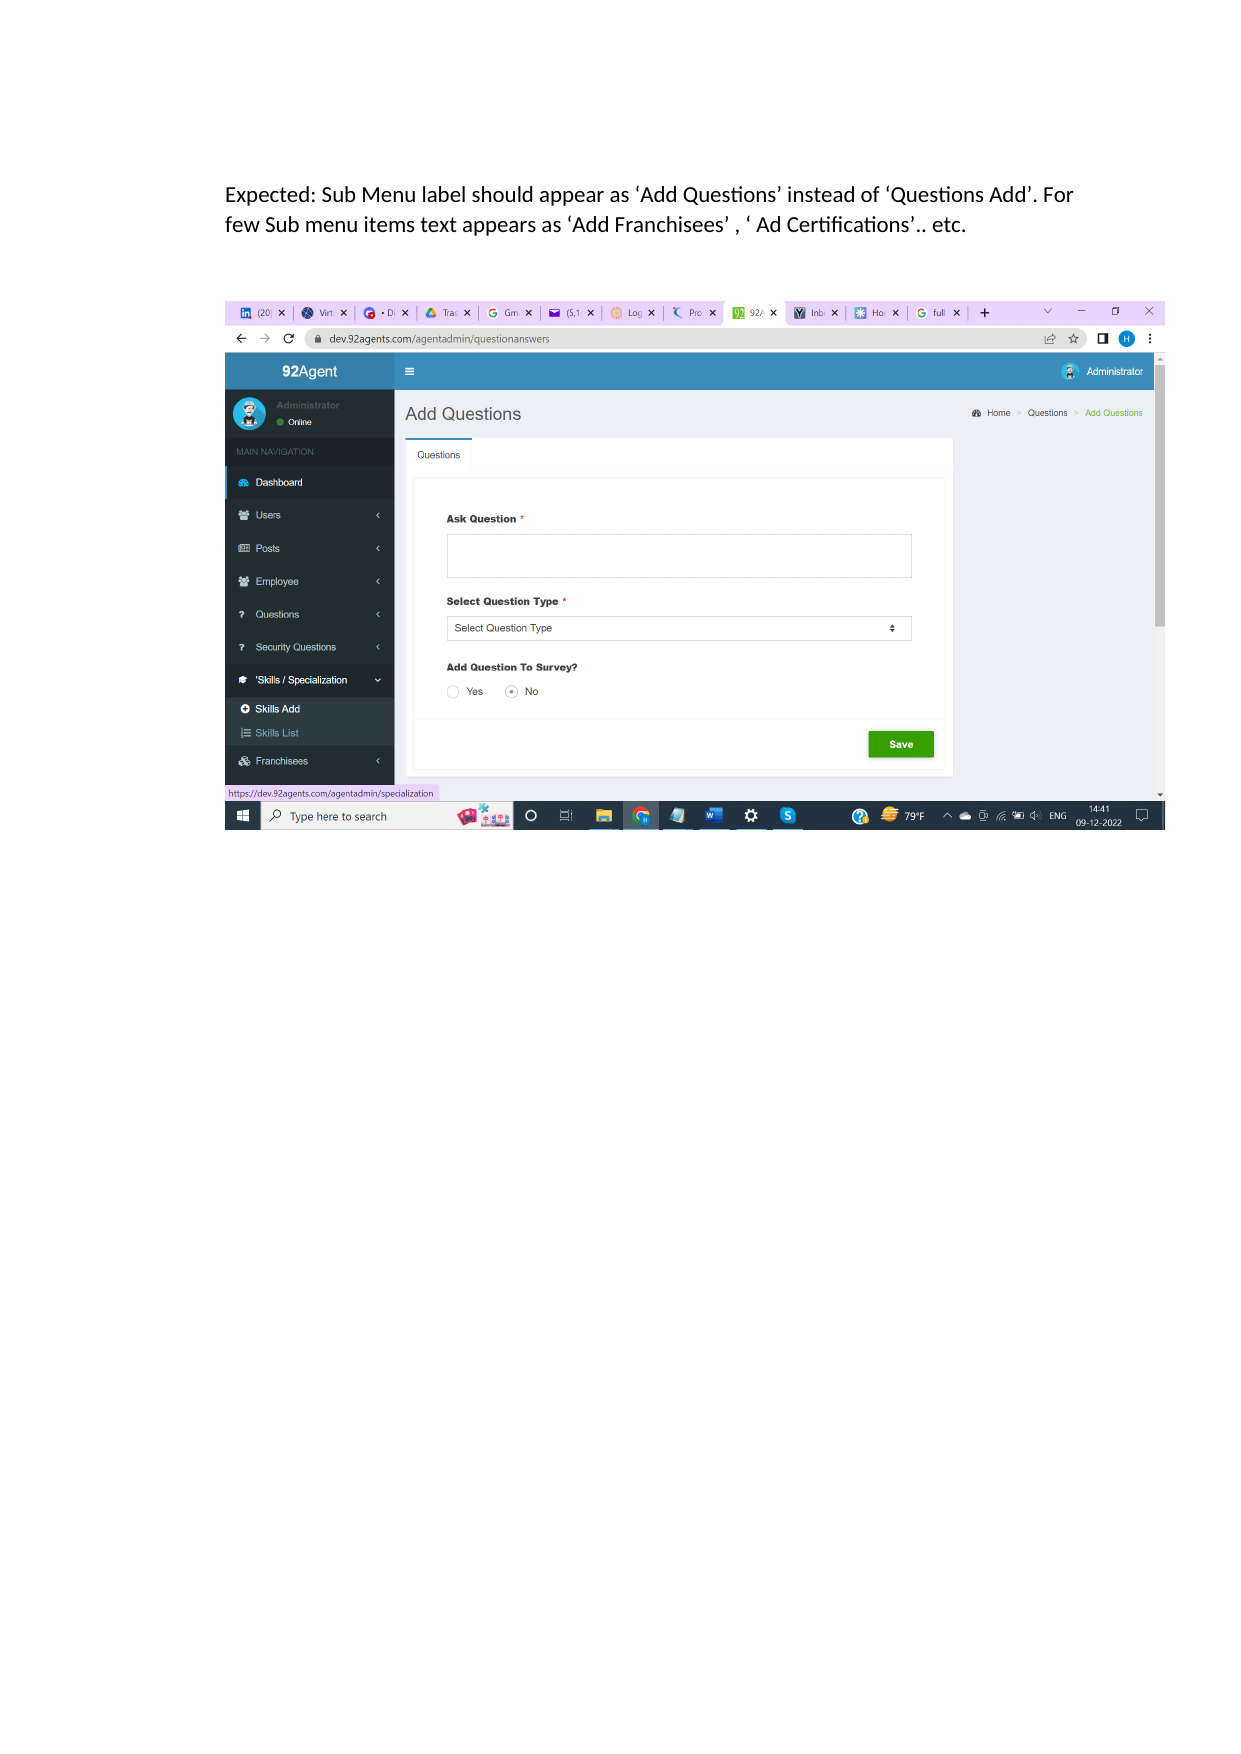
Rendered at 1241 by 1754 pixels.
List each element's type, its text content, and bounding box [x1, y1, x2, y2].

list Expected: Sub Menu label should appear as ‘Add Questions’ instead of ‘Questions Add’. For few Sub menu items text appears as ‘Add Franchisees’ , ‘ Ad Certifications’.. etc. [225, 180, 1090, 238]
picture [225, 301, 1166, 830]
